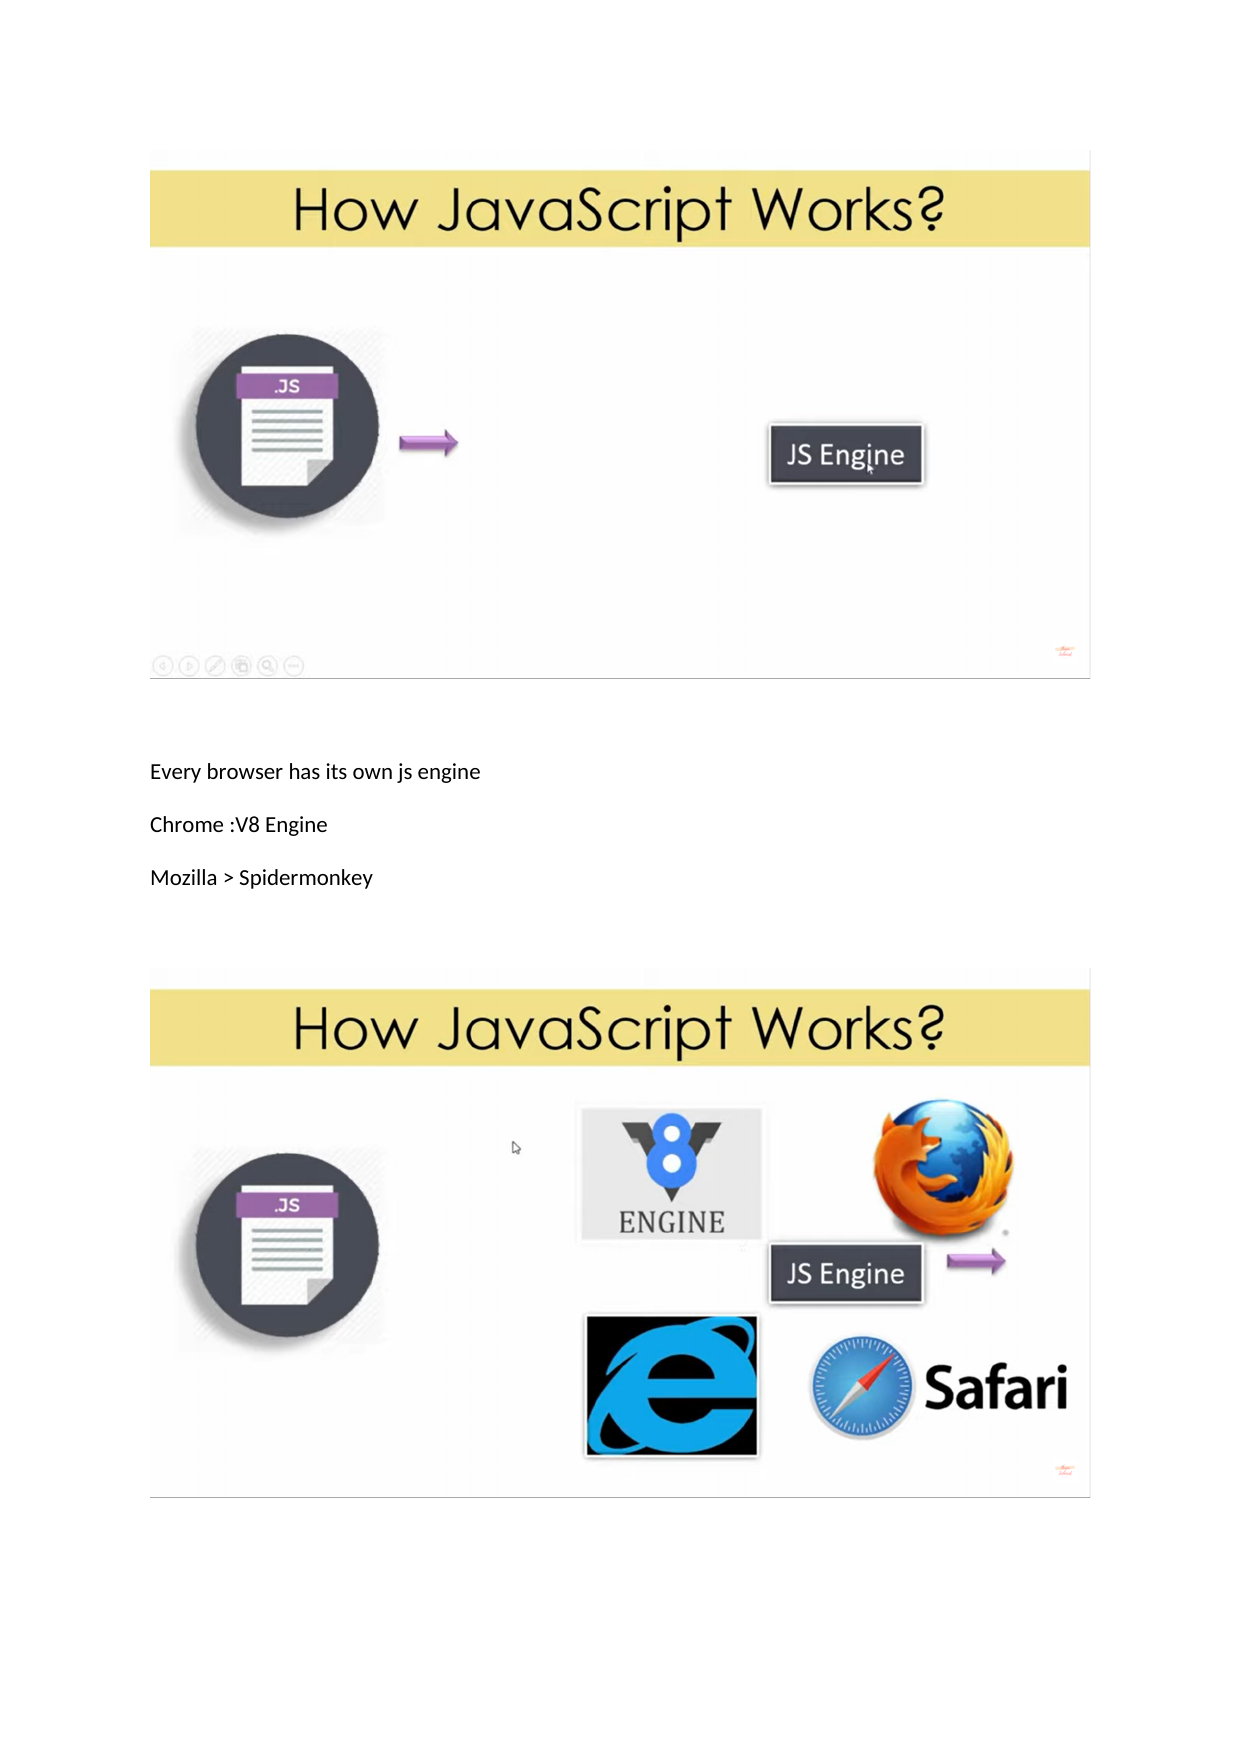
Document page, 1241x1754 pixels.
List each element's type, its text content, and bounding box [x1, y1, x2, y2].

text Chrome :V8 Engine [150, 810, 1090, 838]
picture [150, 968, 1091, 1498]
text Every browser has its own js engine [150, 757, 1090, 785]
picture [150, 150, 1091, 679]
text Mozilla > Spidermonkey [150, 863, 1090, 891]
